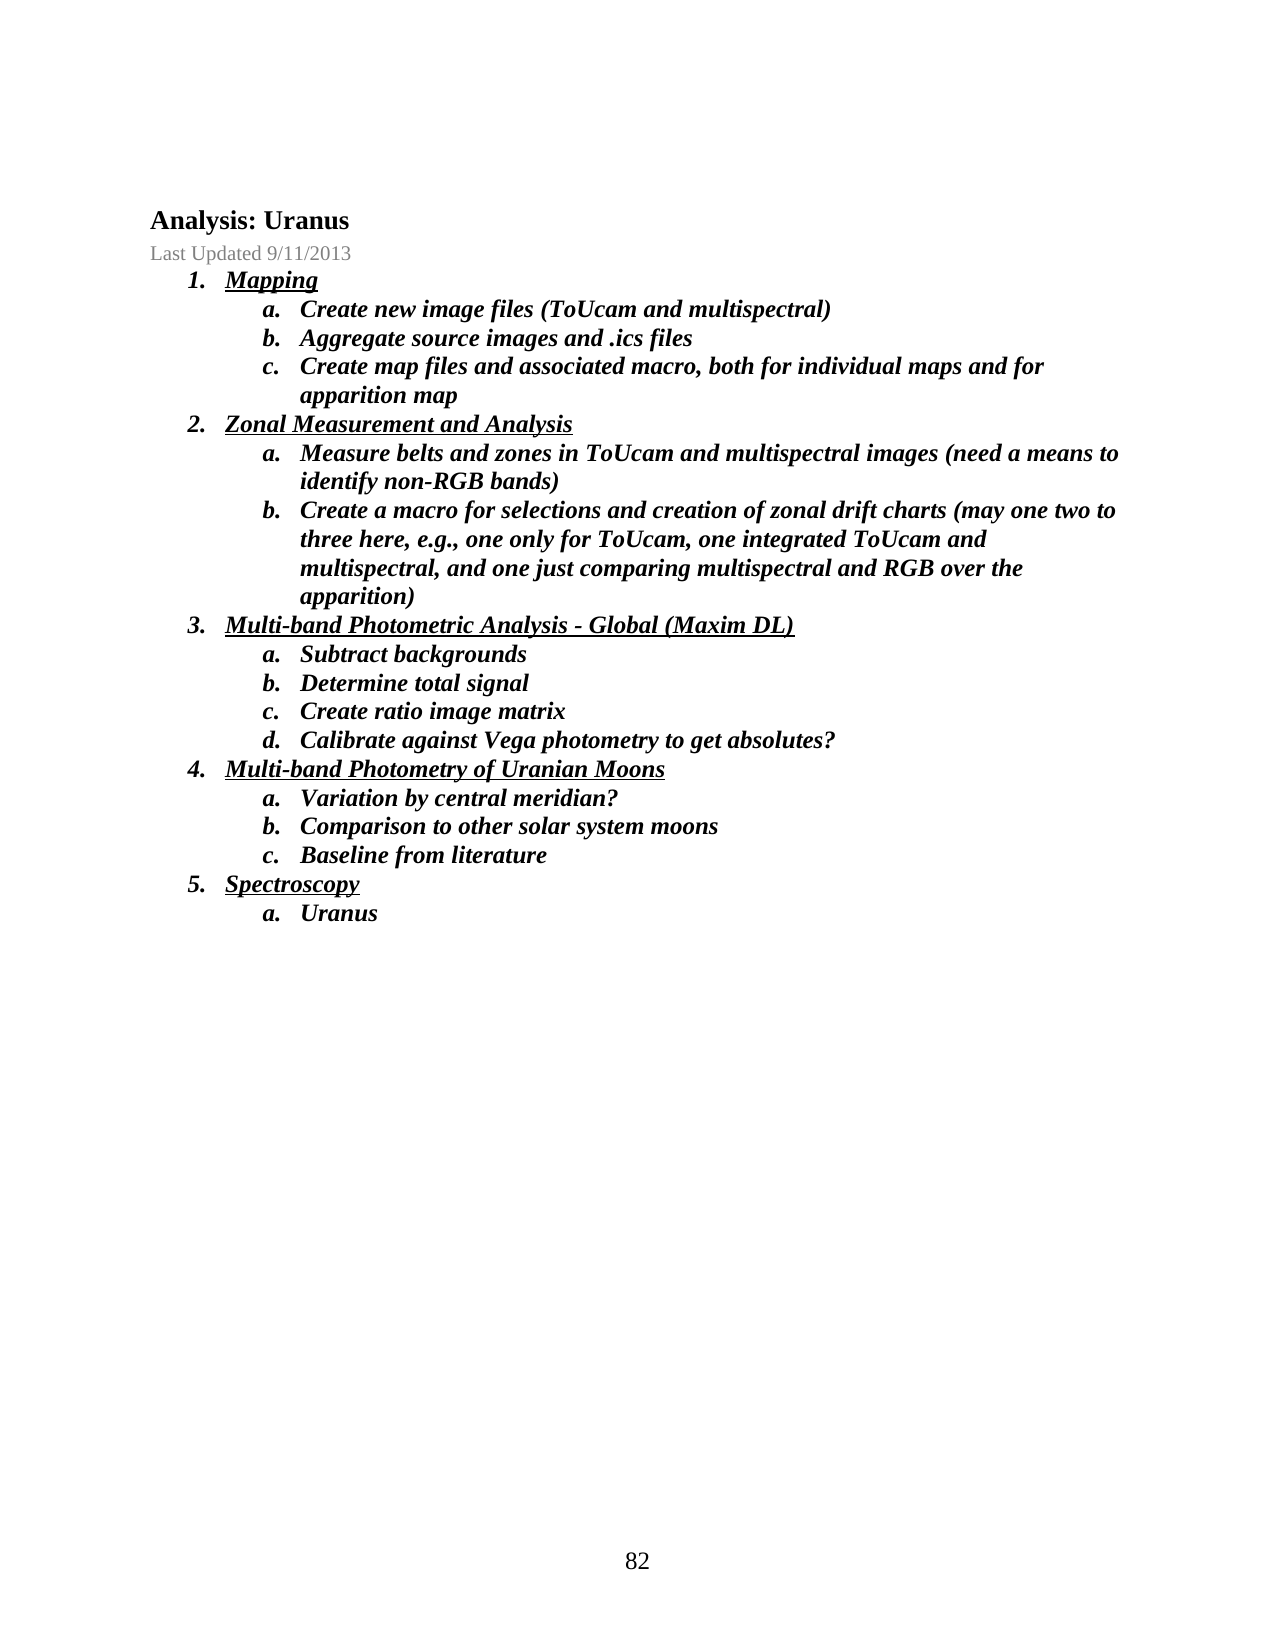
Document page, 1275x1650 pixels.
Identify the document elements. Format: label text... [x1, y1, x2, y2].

list Spectroscopy [187, 869, 1125, 898]
list Create new image files (ToUcam and multispectral) [262, 294, 1125, 323]
list Mapping [187, 265, 1125, 294]
subtitle Analysis: Uranus [150, 204, 1125, 235]
list Create map files and associated macro, both for individual maps and for apparition map [262, 351, 1125, 409]
list Create a macro for selections and creation of zonal drift charts (may one two to three here, e.g., one only for ToUcam, one integrated ToUcam and multispectral, and one just comparing multispectral and RGB over the apparition) [262, 495, 1125, 610]
list Multi-band Photometry of Uranian Moons [187, 754, 1125, 783]
text Last Updated 9/11/2013 [150, 241, 1125, 265]
list Subtract backgrounds [262, 639, 1125, 668]
list Variation by central meridian? [262, 783, 1125, 811]
list Aggregate source images and .ics files [262, 323, 1125, 351]
list Create ratio image matrix [262, 696, 1125, 725]
list Measure belts and zones in ToUcam and multispectral images (need a means to identify non-RGB bands) [262, 438, 1125, 495]
list Multi-band Photometric Analysis - Global (Maxim DL) [187, 610, 1125, 639]
list Uranus [262, 898, 1125, 926]
list Baseline from literature [262, 840, 1125, 869]
list Zonal Measurement and Analysis [187, 409, 1125, 438]
list Determine total signal [262, 668, 1125, 696]
list Comparison to other solar system moons [262, 811, 1125, 840]
list Calibrate against Vega photometry to get absolutes? [262, 725, 1125, 754]
